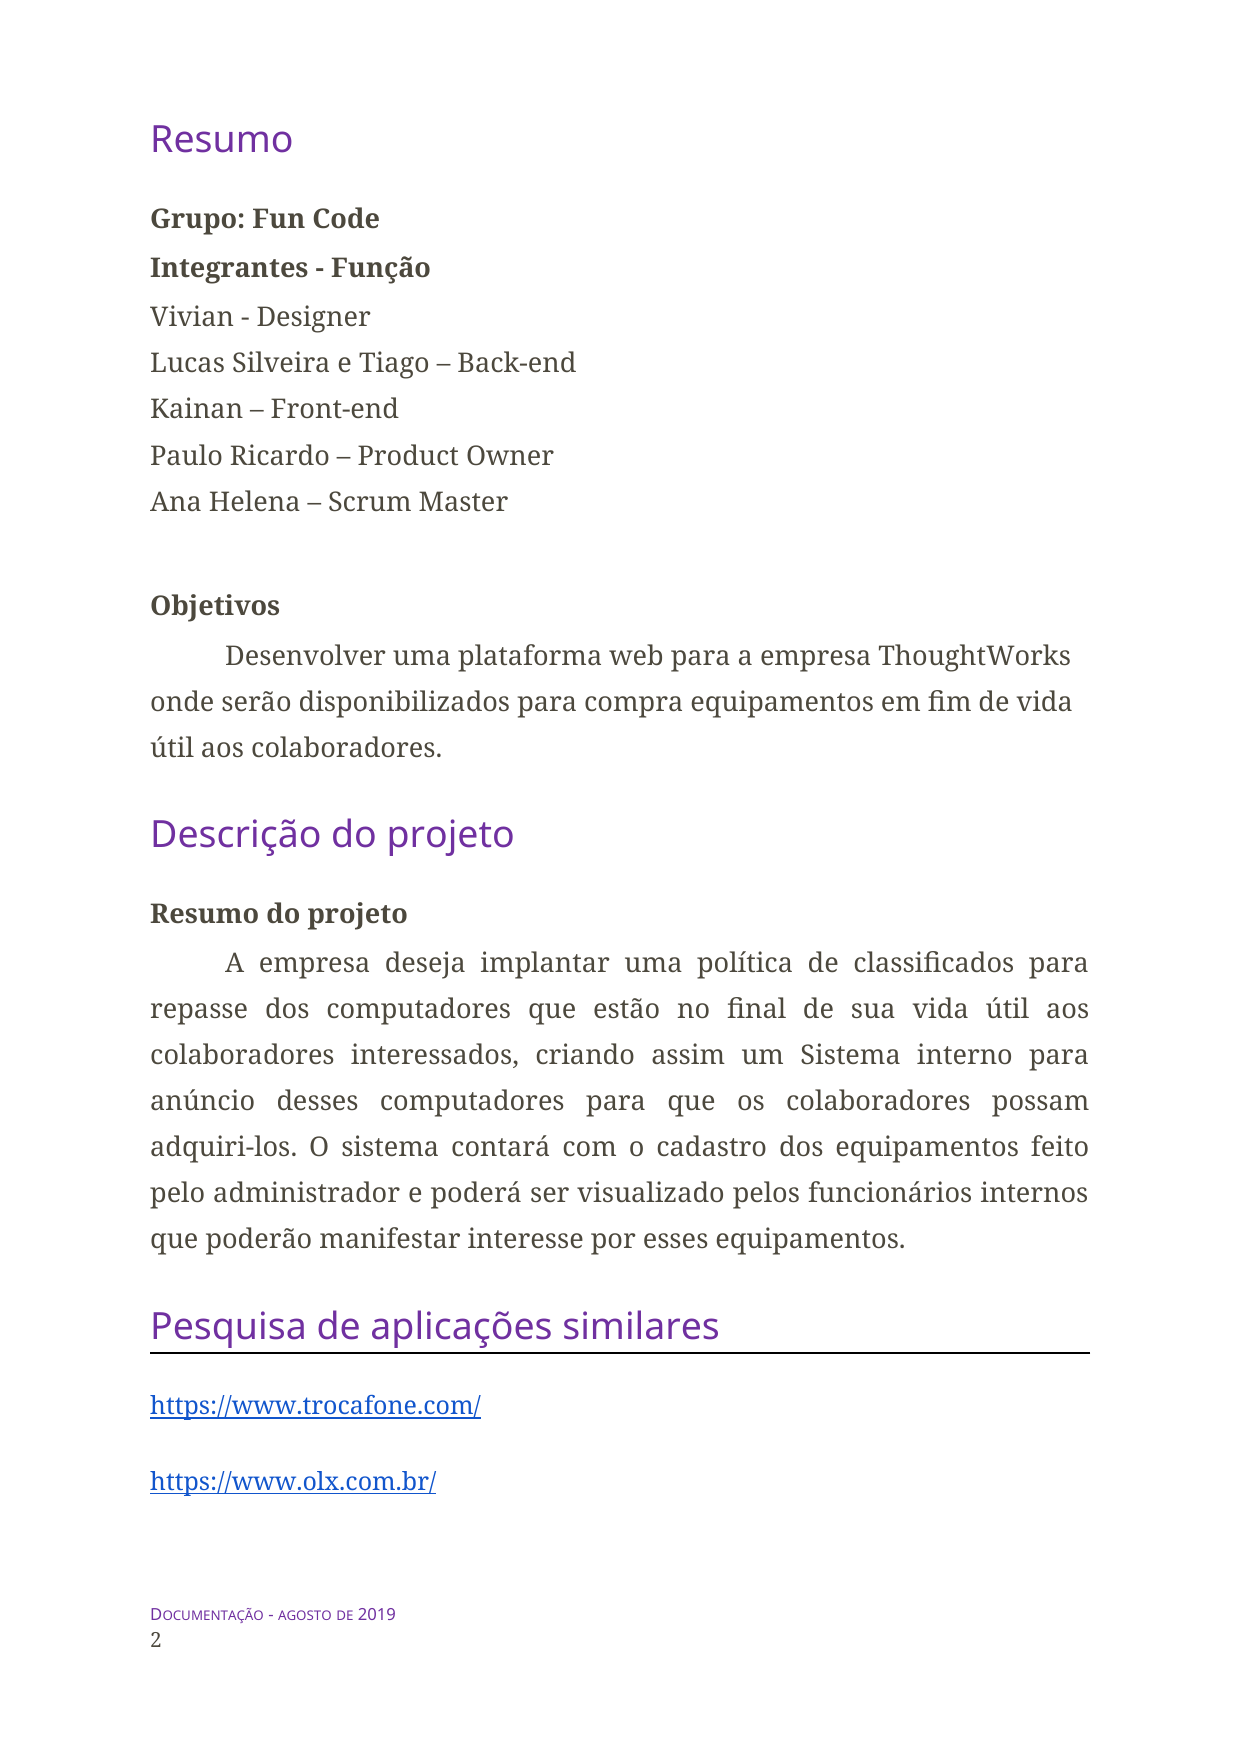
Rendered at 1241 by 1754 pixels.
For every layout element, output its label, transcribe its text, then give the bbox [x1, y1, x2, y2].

text https://www.olx.com.br/ [150, 1464, 1090, 1498]
text Grupo: Fun Code [150, 199, 1090, 236]
text Kainan – Front-end [150, 390, 1090, 427]
text A empresa deseja implantar uma política de classificados para repasse dos computadores que estão no final de sua vida útil aos colaboradores interessados, criando assim um Sistema interno para anúncio desses computadores para que os colaboradores possam adquiri-los. O sistema contará com o cadastro dos equipamentos feito pelo administrador e poderá ser visualizado pelos funcionários internos que poderão manifestar interesse por esses equipamentos. [150, 943, 1090, 1257]
text Lucas Silveira e Tiago – Back-end [150, 344, 1090, 381]
text Objetivos [150, 587, 1090, 623]
text https://www.trocafone.com/ [150, 1388, 1090, 1422]
text Descrição do projeto [150, 807, 1090, 861]
text Resumo do projeto [150, 894, 1090, 931]
text Ana Helena – Scrum Master [150, 482, 1090, 519]
text Pesquisa de aplicações similares [150, 1299, 1090, 1352]
text Vivian - Designer [150, 298, 1090, 335]
text Paulo Ricardo – Product Owner [150, 436, 1090, 473]
text Integrantes - Função [150, 248, 1090, 285]
text Resumo [150, 112, 1090, 166]
text Desenvolver uma plataforma web para a empresa ThoughtWorks onde serão disponibilizados para compra equipamentos em fim de vida útil aos colaboradores. [150, 636, 1090, 765]
